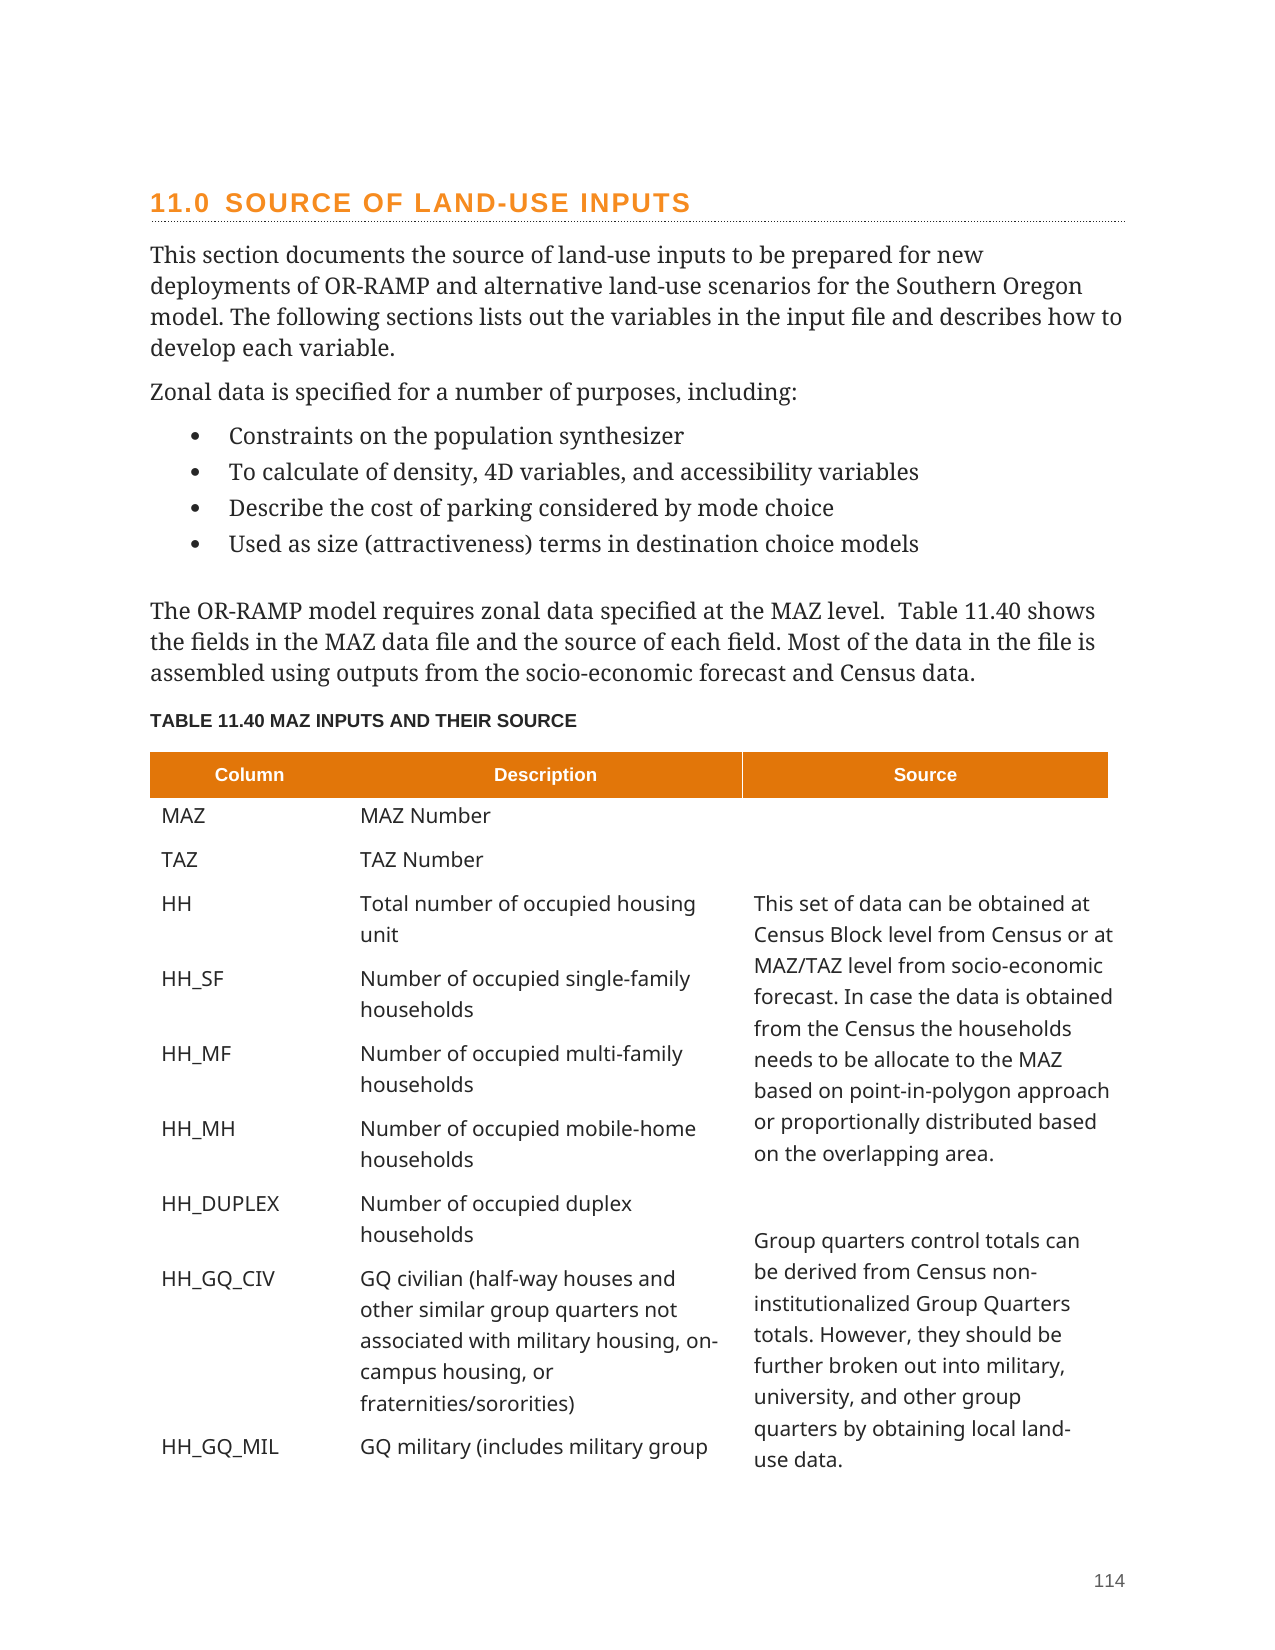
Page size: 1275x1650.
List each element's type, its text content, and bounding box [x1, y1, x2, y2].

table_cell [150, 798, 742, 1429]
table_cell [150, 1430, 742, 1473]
list Constraints on the population synthesizer [191, 420, 1125, 451]
list To calculate of density, 4D variables, and accessibility variables [191, 456, 1125, 487]
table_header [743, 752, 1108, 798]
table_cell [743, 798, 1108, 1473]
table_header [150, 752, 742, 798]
text This section documents the source of land-use inputs to be prepared for new deployments of OR-RAMP and alternative land-use scenarios for the Southern Oregon model. The following sections lists out the variables in the input file and describes how to develop each variable. [150, 238, 1125, 363]
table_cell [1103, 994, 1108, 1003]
text Zonal data is specified for a number of purposes, including: [150, 376, 1125, 407]
text Table . MAZ Inputs and Their Source [150, 709, 1125, 731]
list Used as size (attractiveness) terms in destination choice models [191, 528, 1125, 559]
subtitle SOURCE OF LAND-USE INputs [150, 187, 1125, 222]
list Describe the cost of parking considered by mode choice [191, 492, 1125, 523]
